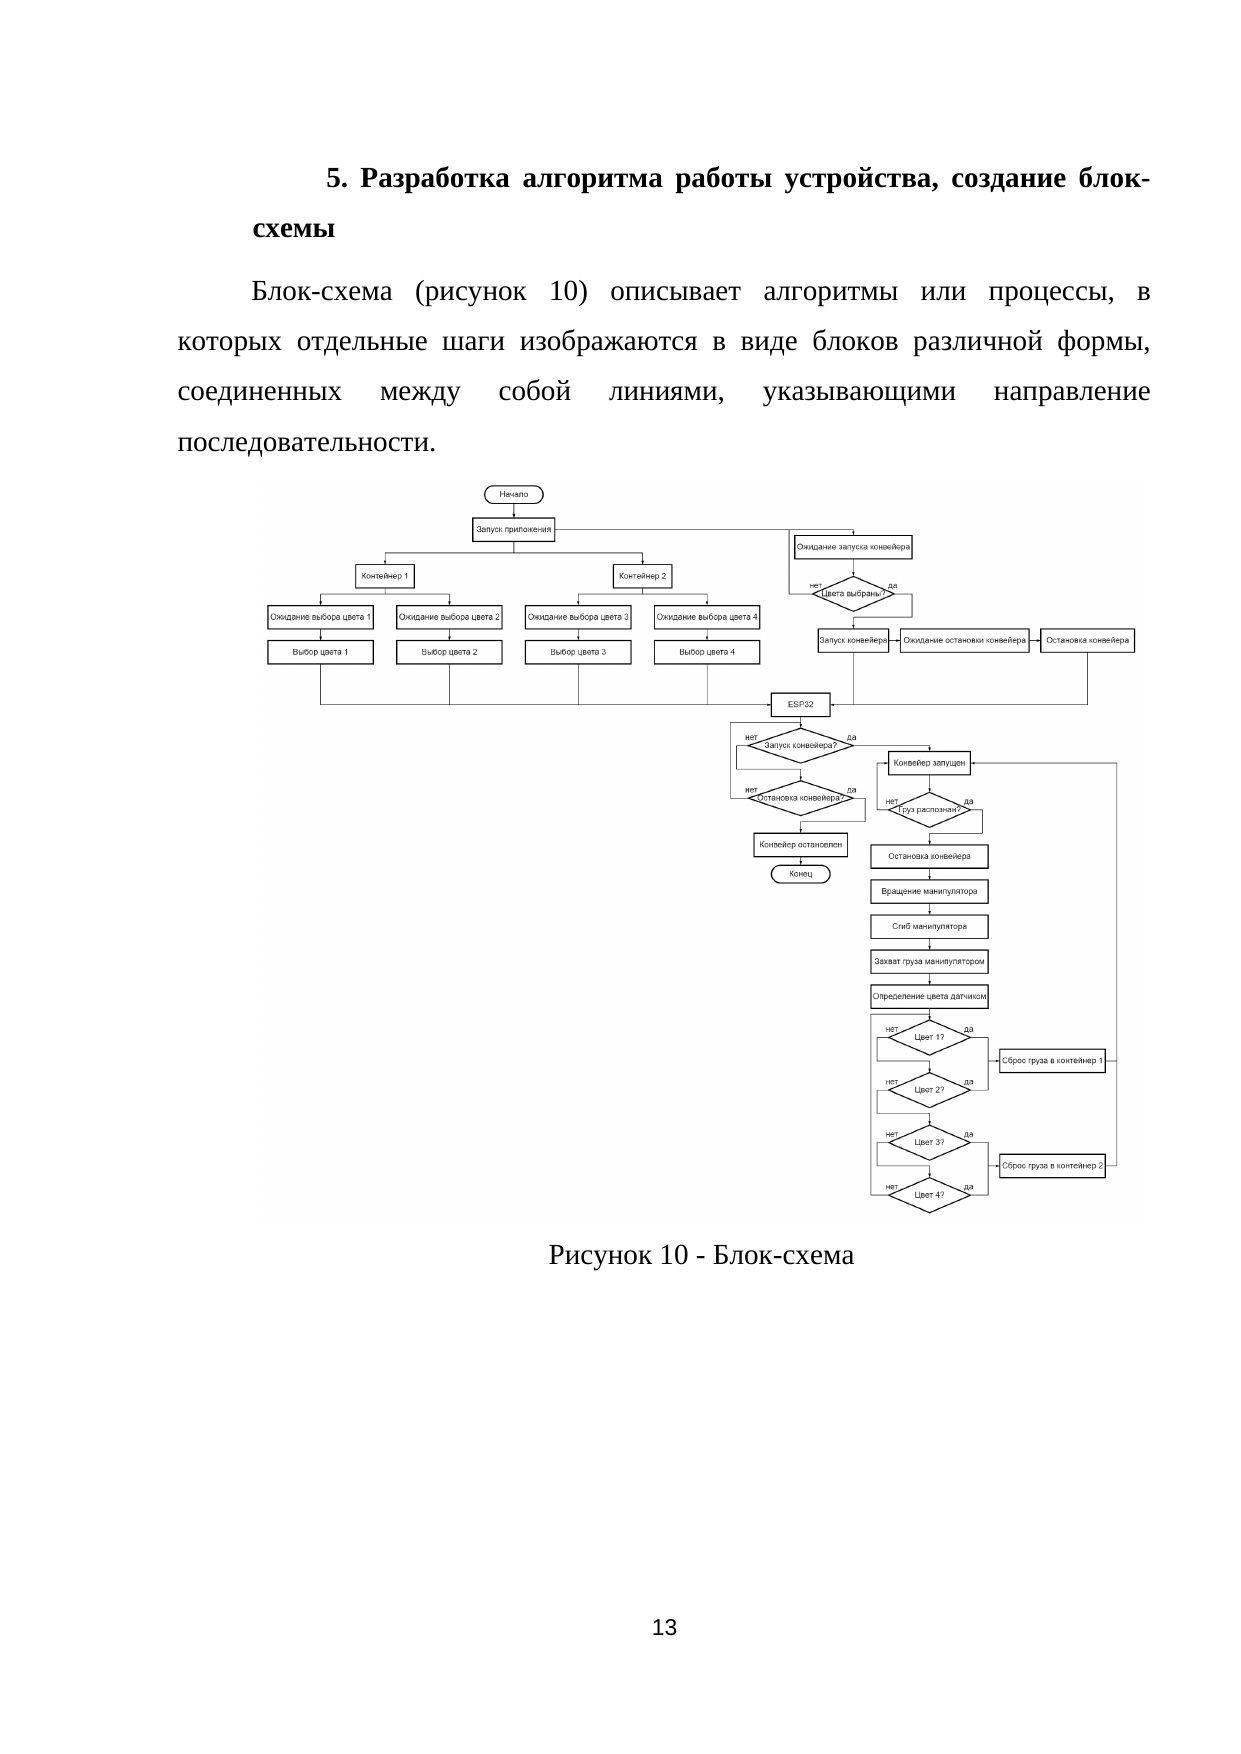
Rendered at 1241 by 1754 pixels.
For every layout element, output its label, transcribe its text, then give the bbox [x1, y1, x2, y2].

subtitle 5. Разработка алгоритма работы устройства, создание блок-схемы [252, 160, 1152, 244]
text Рисунок 10 - Блок-схема [177, 1237, 1152, 1271]
text Блок-схема (рисунок 10) описывает алгоритмы или процессы, в которых отдельные шаги изображаются в виде блоков различной формы, соединенных между собой линиями, указывающими направление последовательности. [177, 273, 1152, 457]
picture [256, 474, 1146, 1224]
